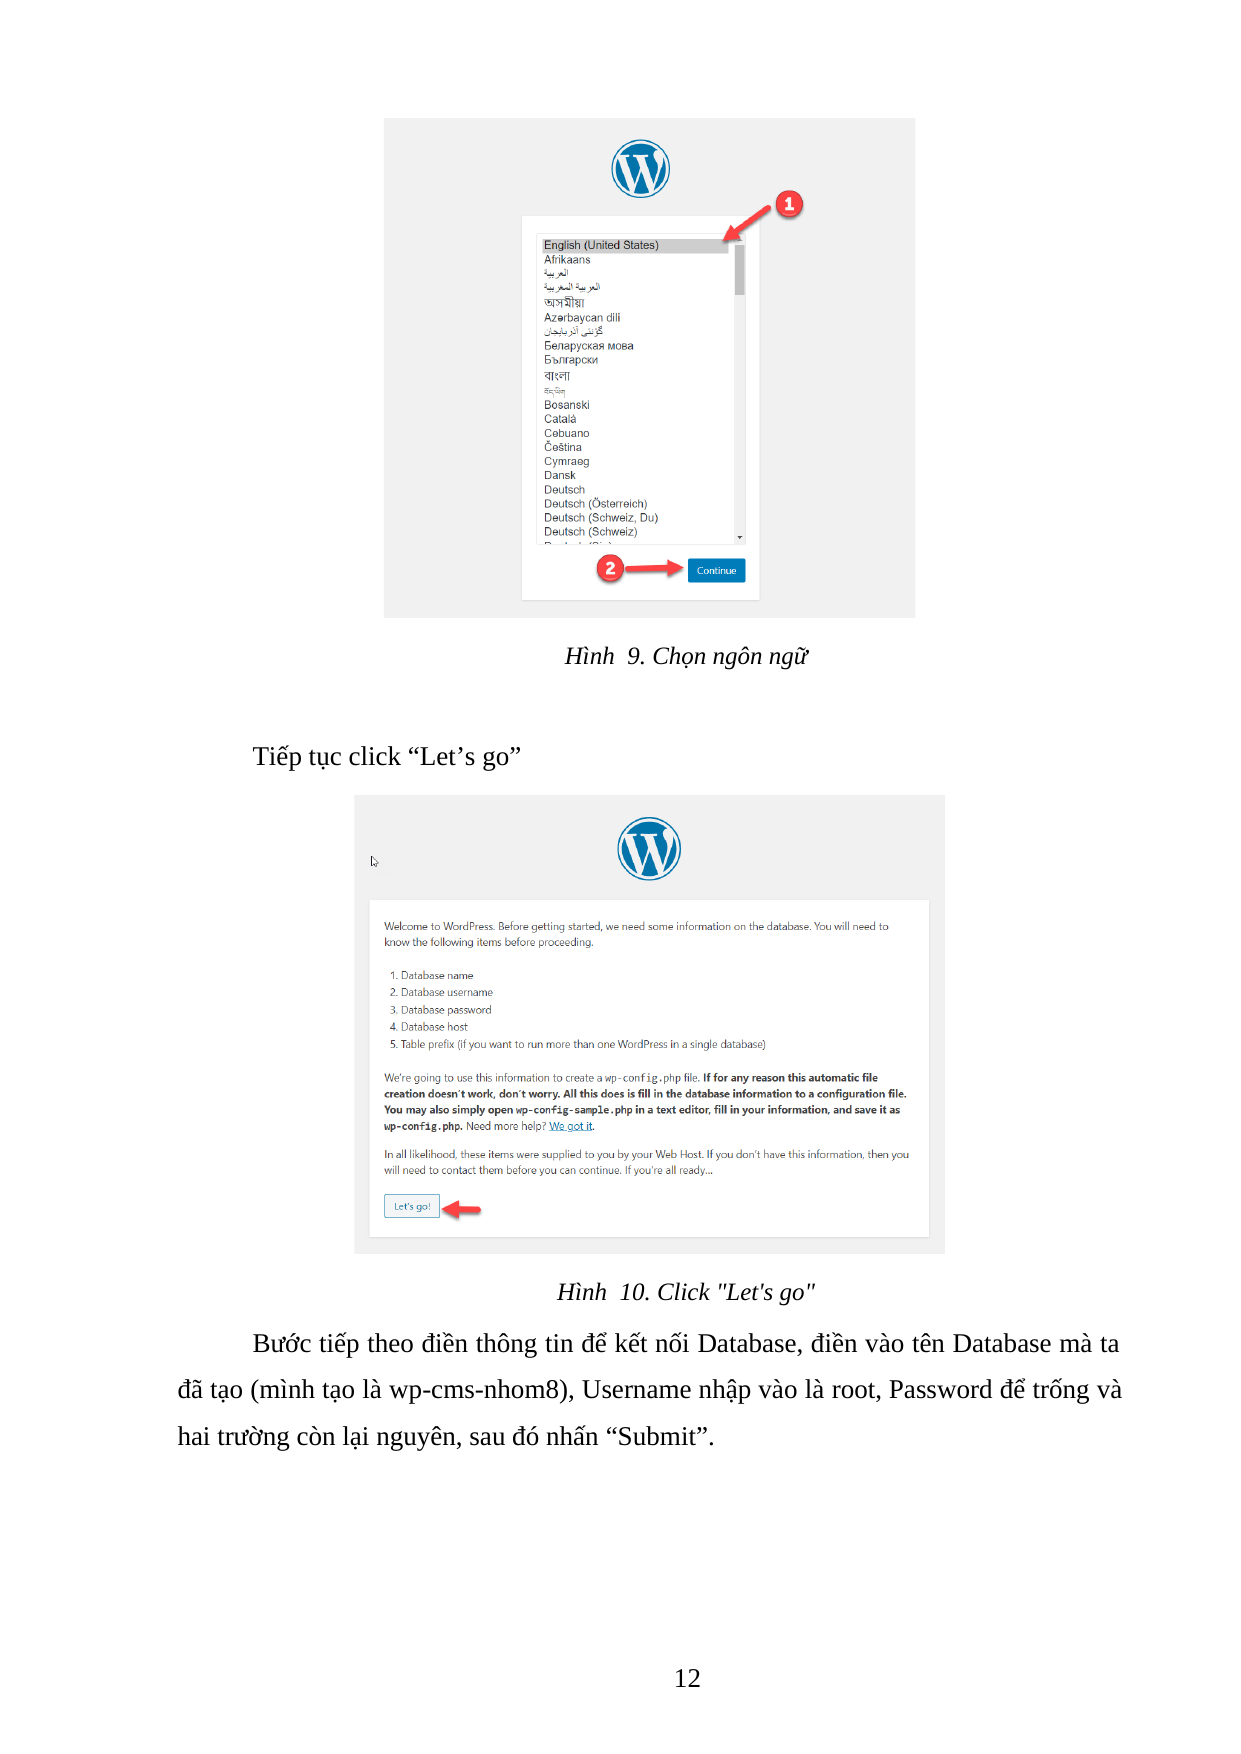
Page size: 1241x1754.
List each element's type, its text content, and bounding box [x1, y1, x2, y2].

text Hình 9. Chọn ngôn ngữ [177, 641, 1122, 670]
picture [383, 118, 916, 618]
text Hình 10. Click "Let's go" [177, 1277, 1122, 1306]
text Bước tiếp theo điền thông tin để kết nối Database, điền vào tên Database mà ta đã tạo (mình tạo là wp-cms-nhom8), Username nhập vào là root, Password để trống và hai trường còn lại nguyên, sau đó nhấn “Submit”. [177, 1327, 1122, 1451]
text Tiếp tục click “Let’s go” [177, 740, 1122, 771]
picture [354, 795, 945, 1254]
